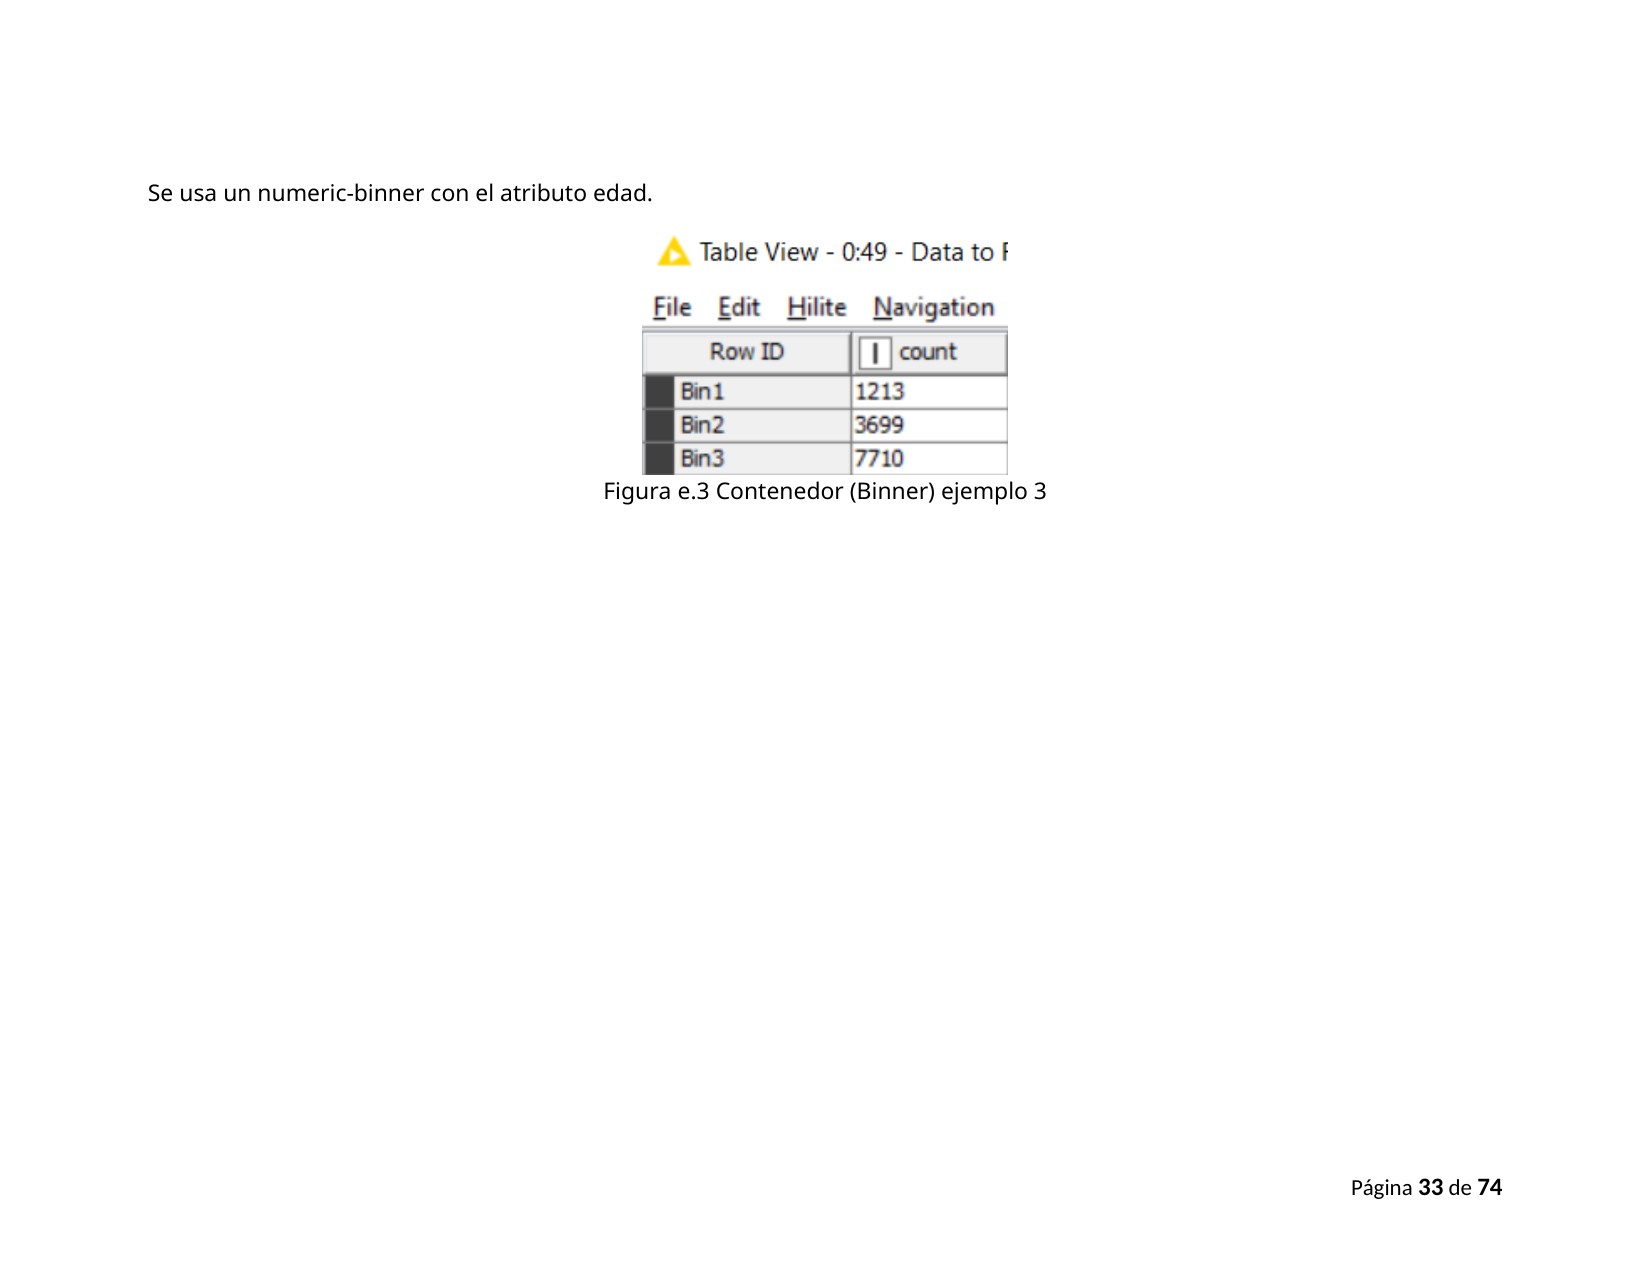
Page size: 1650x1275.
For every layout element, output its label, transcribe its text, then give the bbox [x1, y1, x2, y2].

picture [642, 225, 1008, 475]
text Se usa un numeric-binner con el atributo edad. [148, 177, 1502, 208]
text Figura e.3 Contenedor (Binner) ejemplo 3 [148, 208, 1502, 506]
